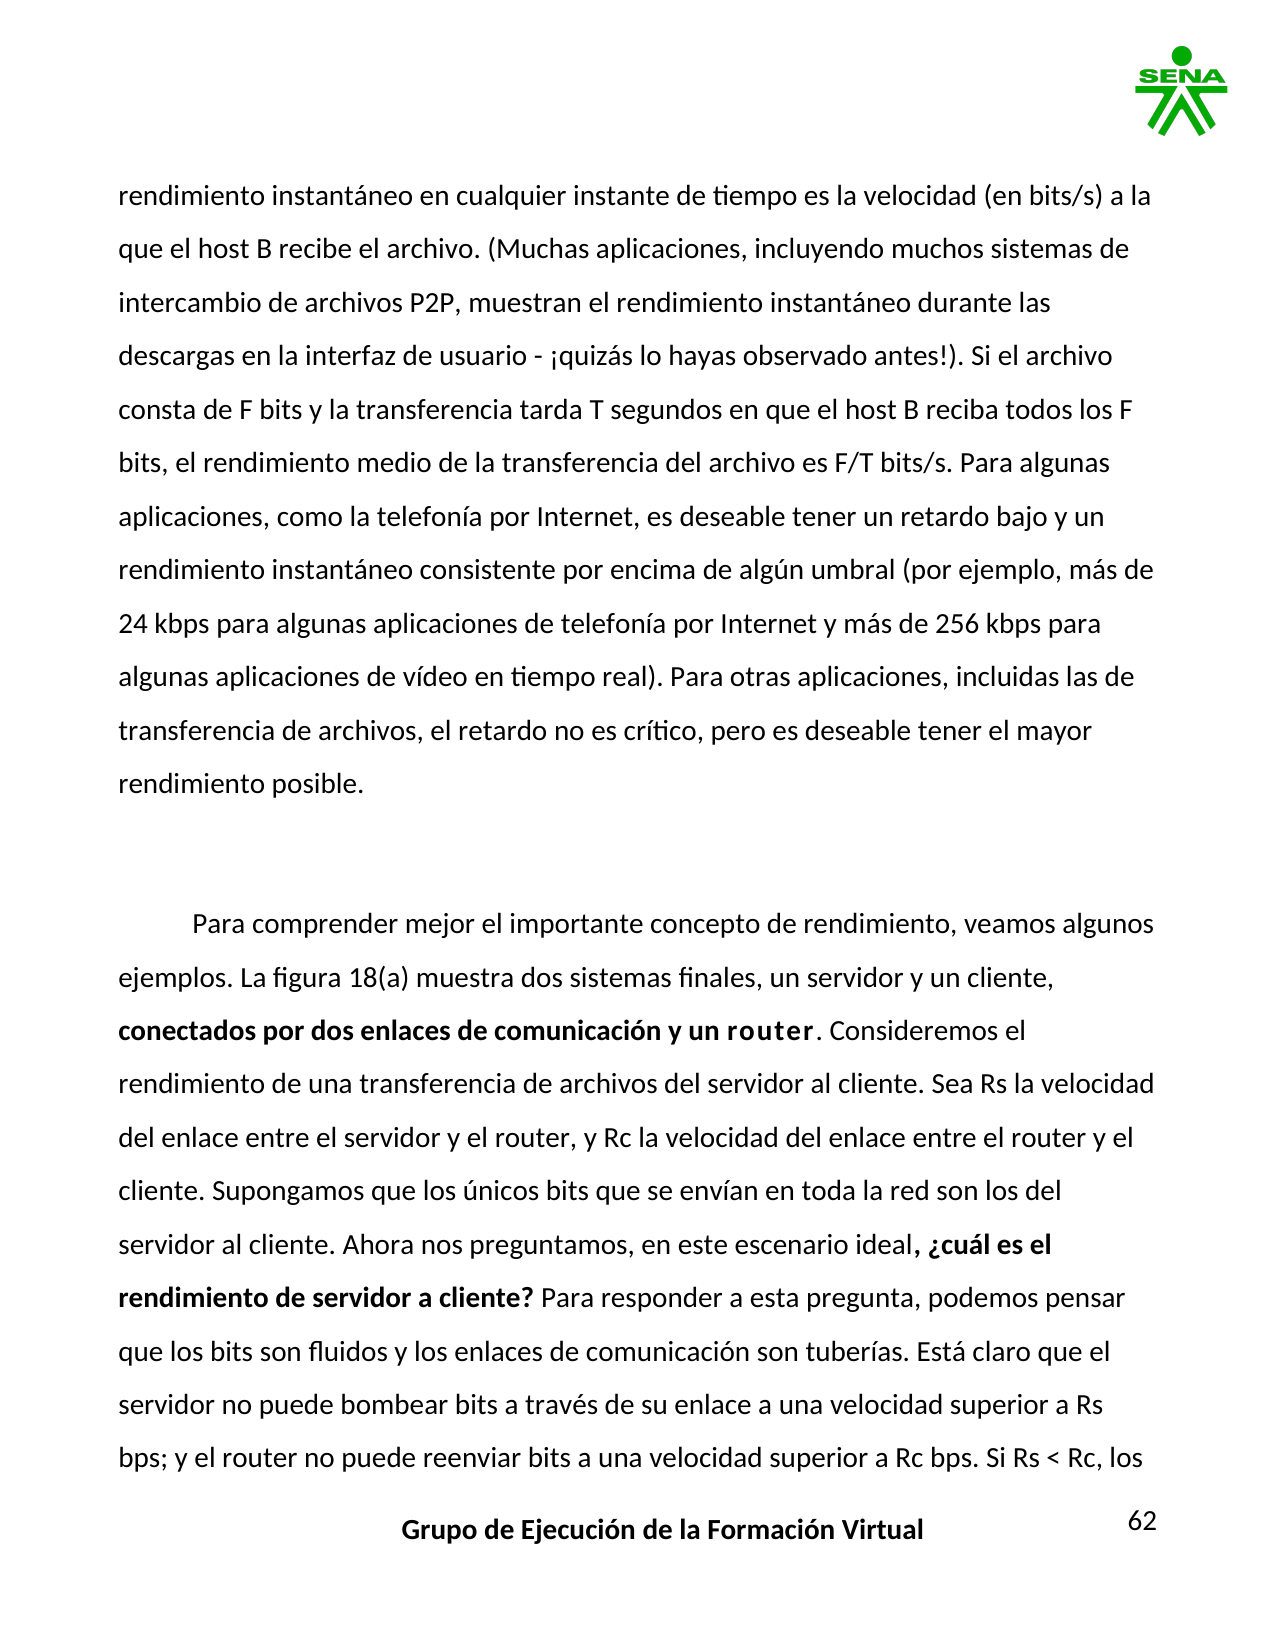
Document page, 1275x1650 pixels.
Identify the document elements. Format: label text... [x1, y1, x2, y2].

picture [1135, 46, 1228, 136]
